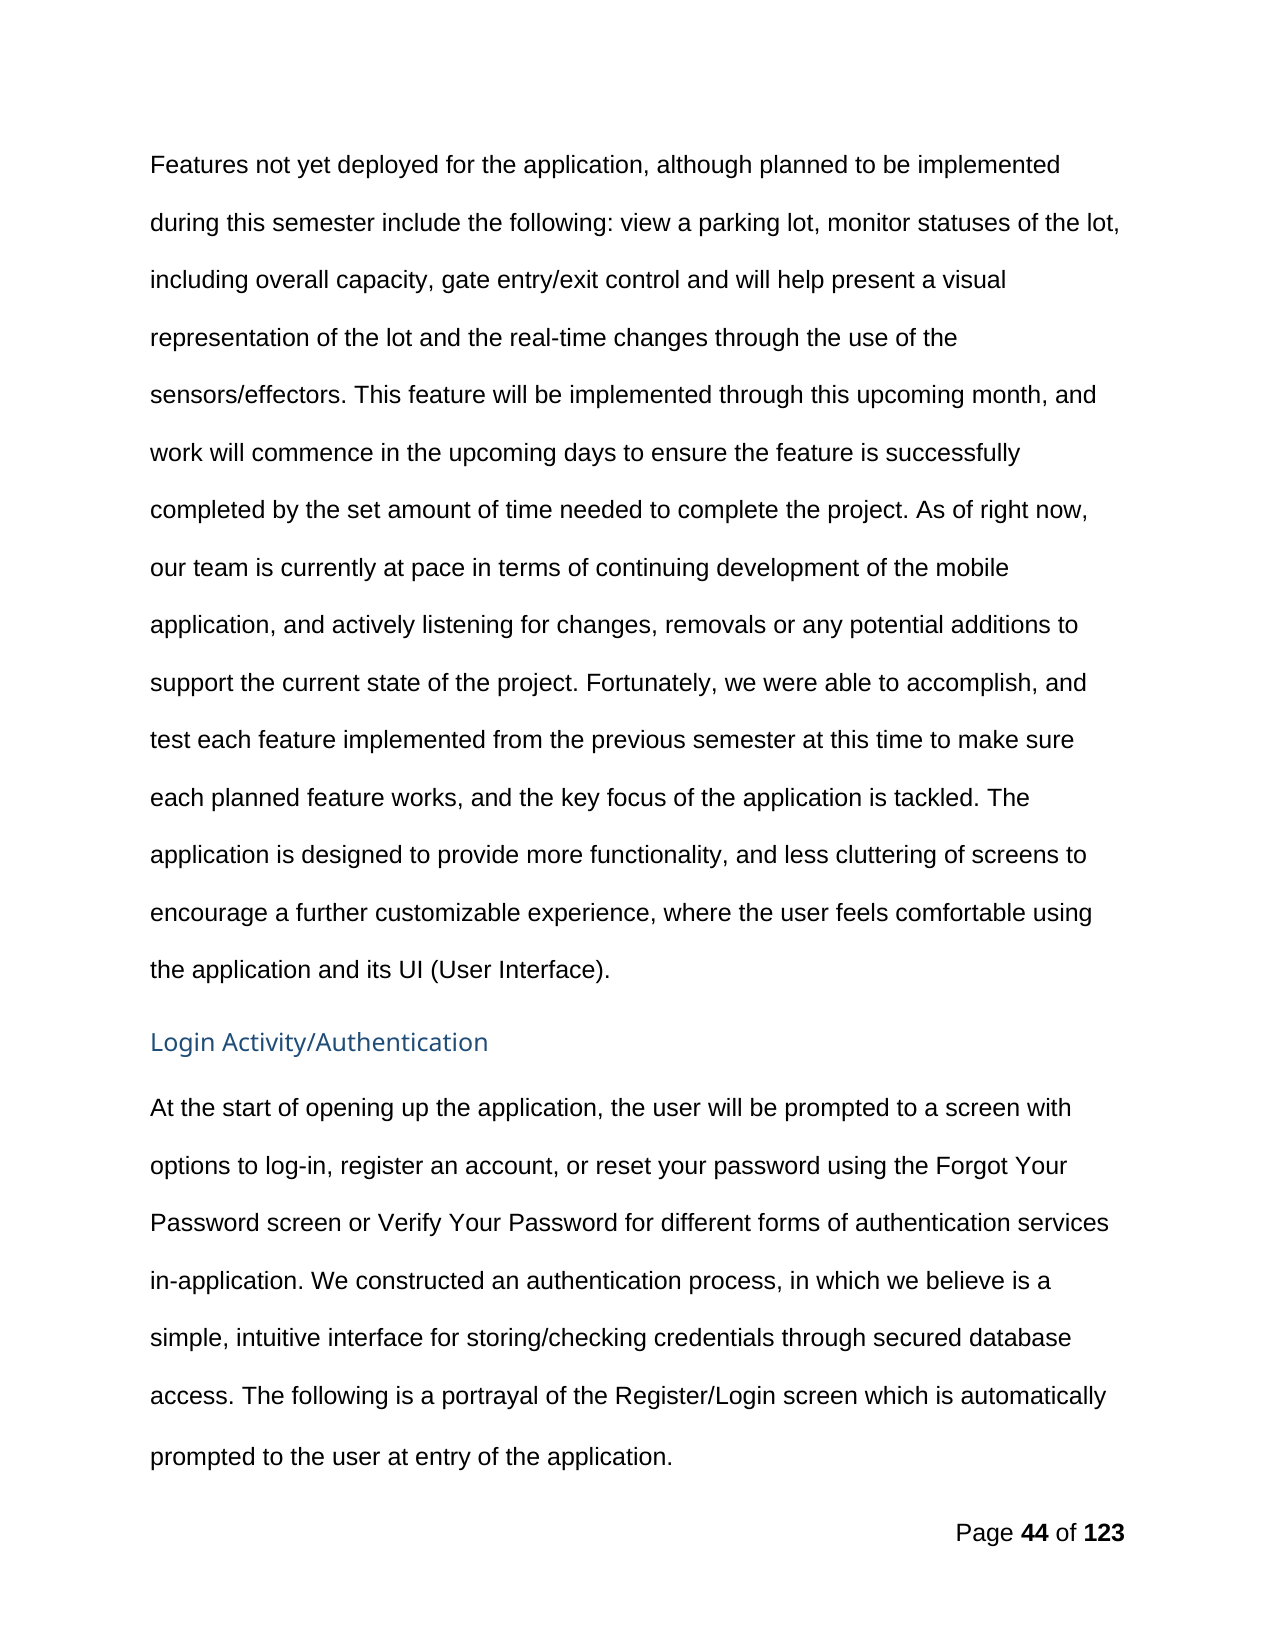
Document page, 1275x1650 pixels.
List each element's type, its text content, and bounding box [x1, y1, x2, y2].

text Features not yet deployed for the application, although planned to be implemented during this semester include the following: view a parking lot, monitor statuses of the lot, including overall capacity, gate entry/exit control and will help present a visual representation of the lot and the real-time changes through the use of the sensors/effectors. This feature will be implemented through this upcoming month, and work will commence in the upcoming days to ensure the feature is successfully completed by the set amount of time needed to complete the project. As of right now, our team is currently at pace in terms of continuing development of the mobile application, and actively listening for changes, removals or any potential additions to support the current state of the project. Fortunately, we were able to accomplish, and test each feature implemented from the previous semester at this time to make sure each planned feature works, and the key focus of the application is tackled. The application is designed to provide more functionality, and less cluttering of screens to encourage a further customizable experience, where the user feels comfortable using the application and its UI (User Interface). [150, 150, 1125, 984]
text At the start of opening up the application, the user will be prompted to a screen with options to log-in, register an account, or reset your password using the Forgot Your Password screen or Verify Your Password for different forms of authentication services in-application. We constructed an authentication process, in which we believe is a simple, intuitive interface for storing/checking credentials through secured database access. The following is a portrayal of the Register/Login screen which is automatically prompted to the user at entry of the application. [150, 1093, 1125, 1472]
subtitle Login Activity/Authentication [150, 1025, 1125, 1059]
